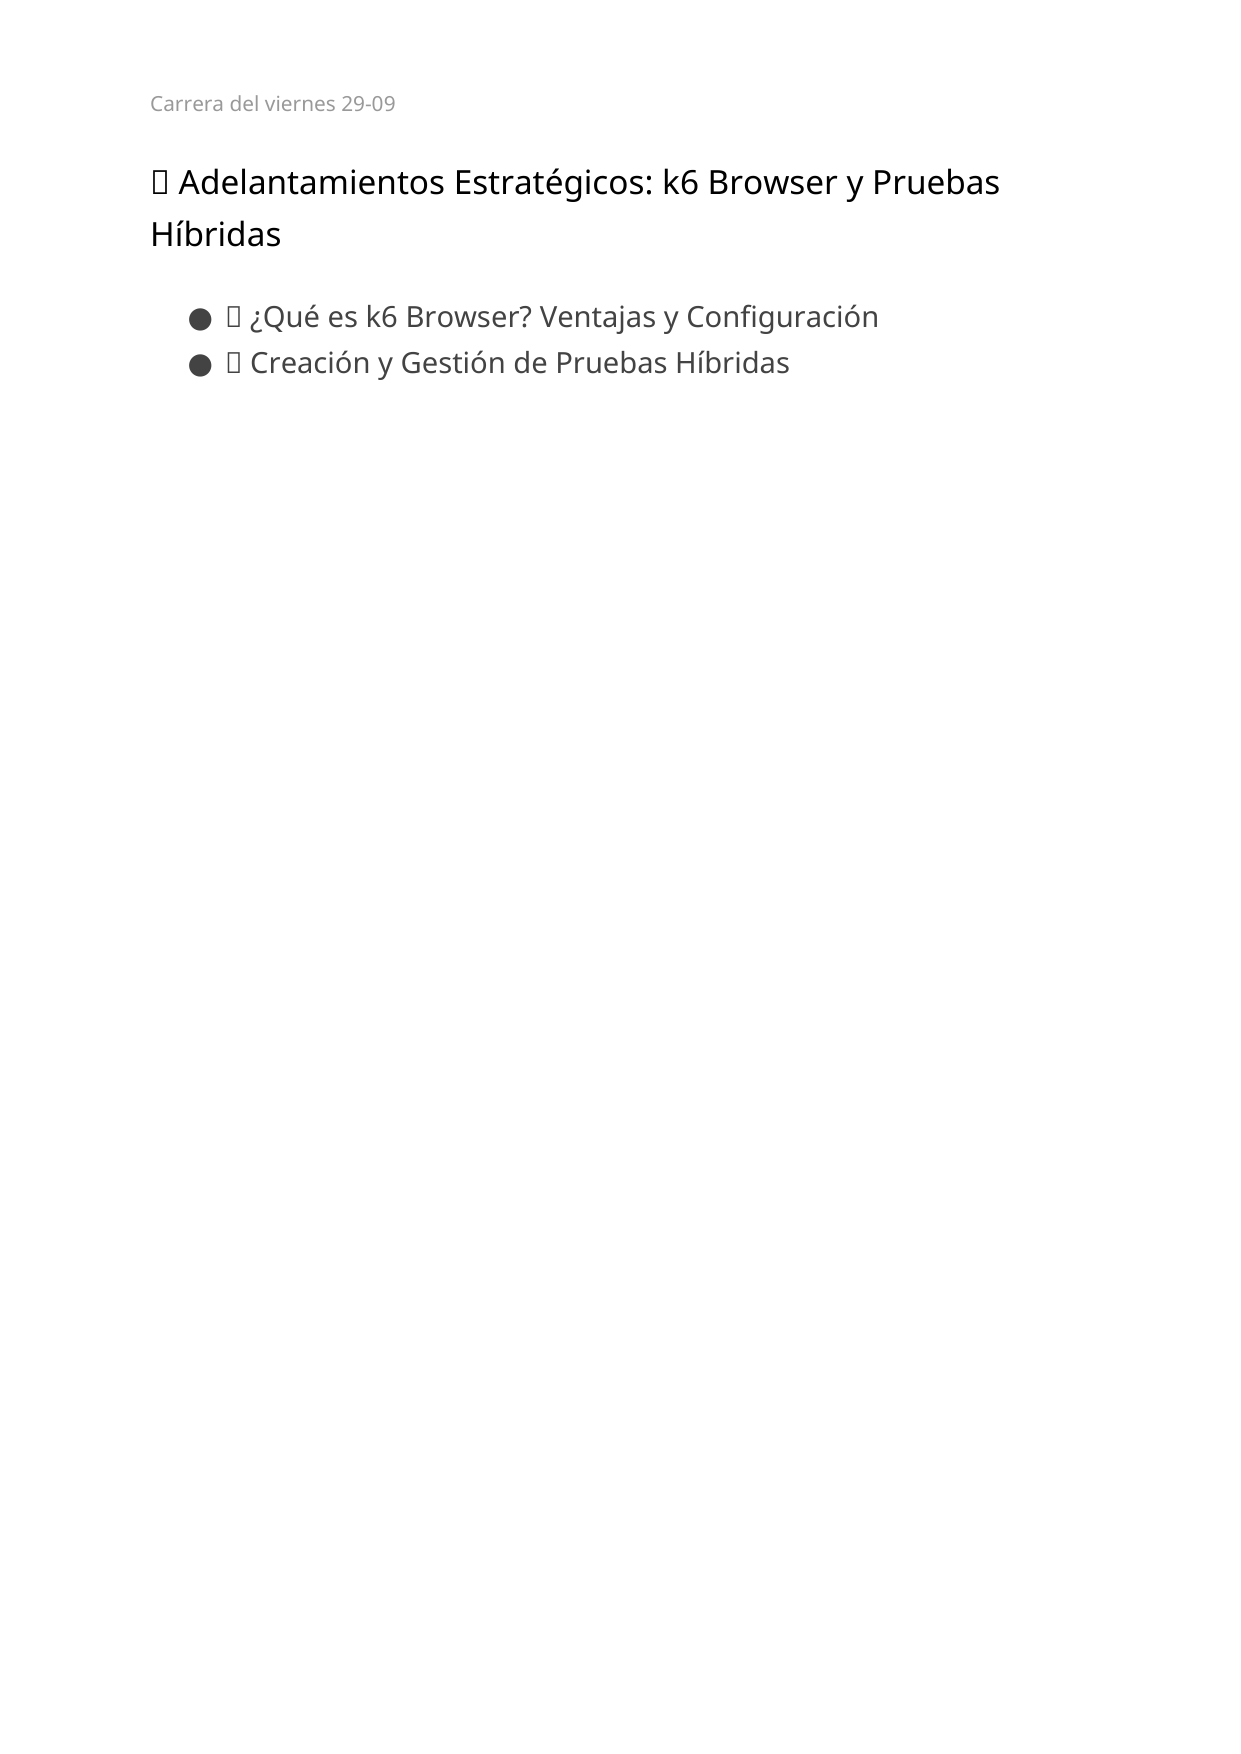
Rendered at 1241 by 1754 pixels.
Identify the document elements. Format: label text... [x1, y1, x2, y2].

subtitle 🌐 Adelantamientos Estratégicos: k6 Browser y Pruebas Híbridas [150, 159, 1090, 256]
subtitle 🌐 ¿Qué es k6 Browser? Ventajas y Configuración [187, 296, 1090, 336]
text Carrera del viernes 29-09 [150, 89, 1090, 117]
subtitle 🤝 Creación y Gestión de Pruebas Híbridas [187, 342, 1090, 382]
